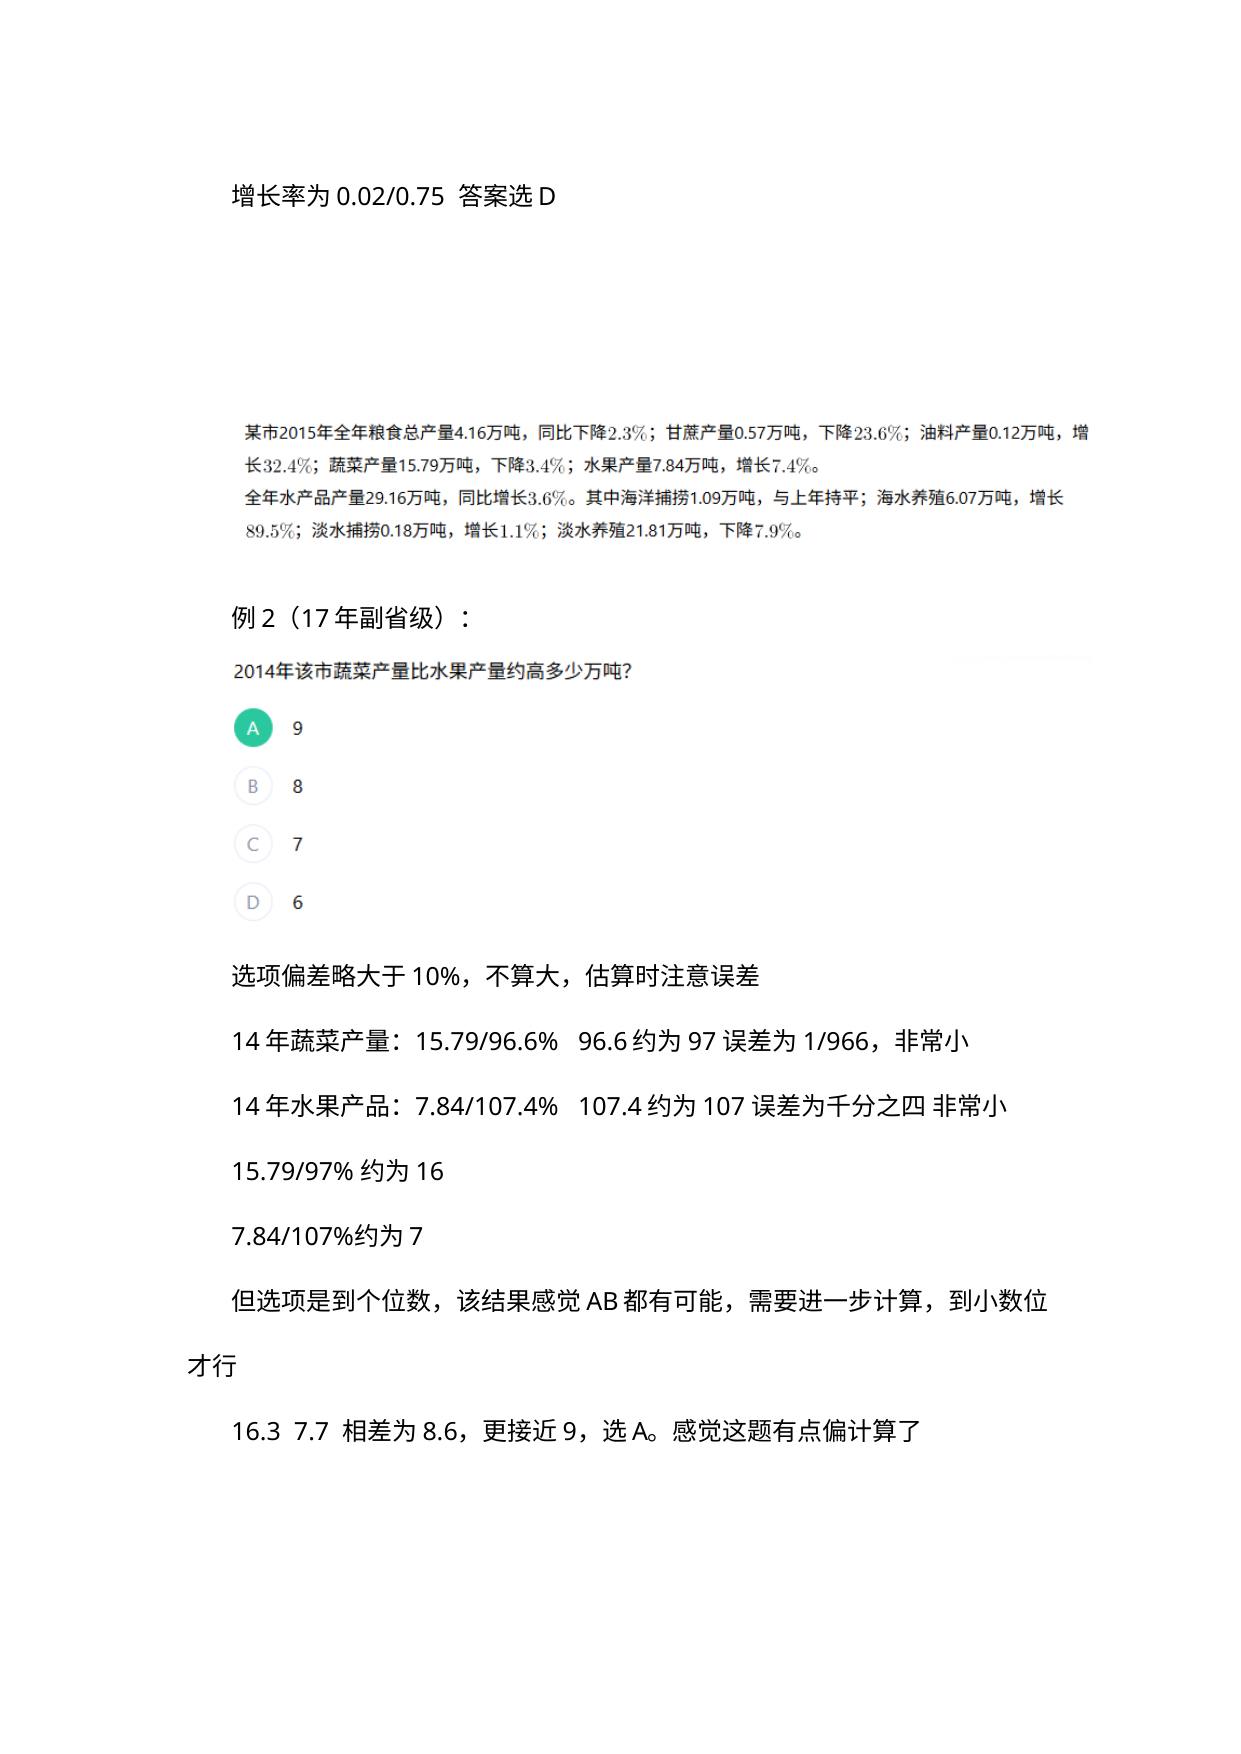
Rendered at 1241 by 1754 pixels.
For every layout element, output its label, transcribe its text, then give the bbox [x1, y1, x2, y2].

list 15.79/97% 约为16 [187, 1137, 1053, 1202]
list 14年蔬菜产量：15.79/96.6% 96.6约为97 误差为1/966，非常小 [187, 1007, 1053, 1072]
list 7.84/107%约为7 [187, 1202, 1053, 1267]
picture [232, 416, 1098, 555]
list 14年水果产品：7.84/107.4% 107.4约为107 误差为千分之四 非常小 [187, 1072, 1053, 1137]
list 16.3 7.7 相差为8.6，更接近9，选A。感觉这题有点偏计算了 [187, 1397, 1053, 1462]
list 但选项是到个位数，该结果感觉AB都有可能，需要进一步计算，到小数位才行 [187, 1267, 1053, 1397]
list 增长率为0.02/0.75 答案选D [187, 162, 1053, 227]
picture [227, 655, 1093, 926]
